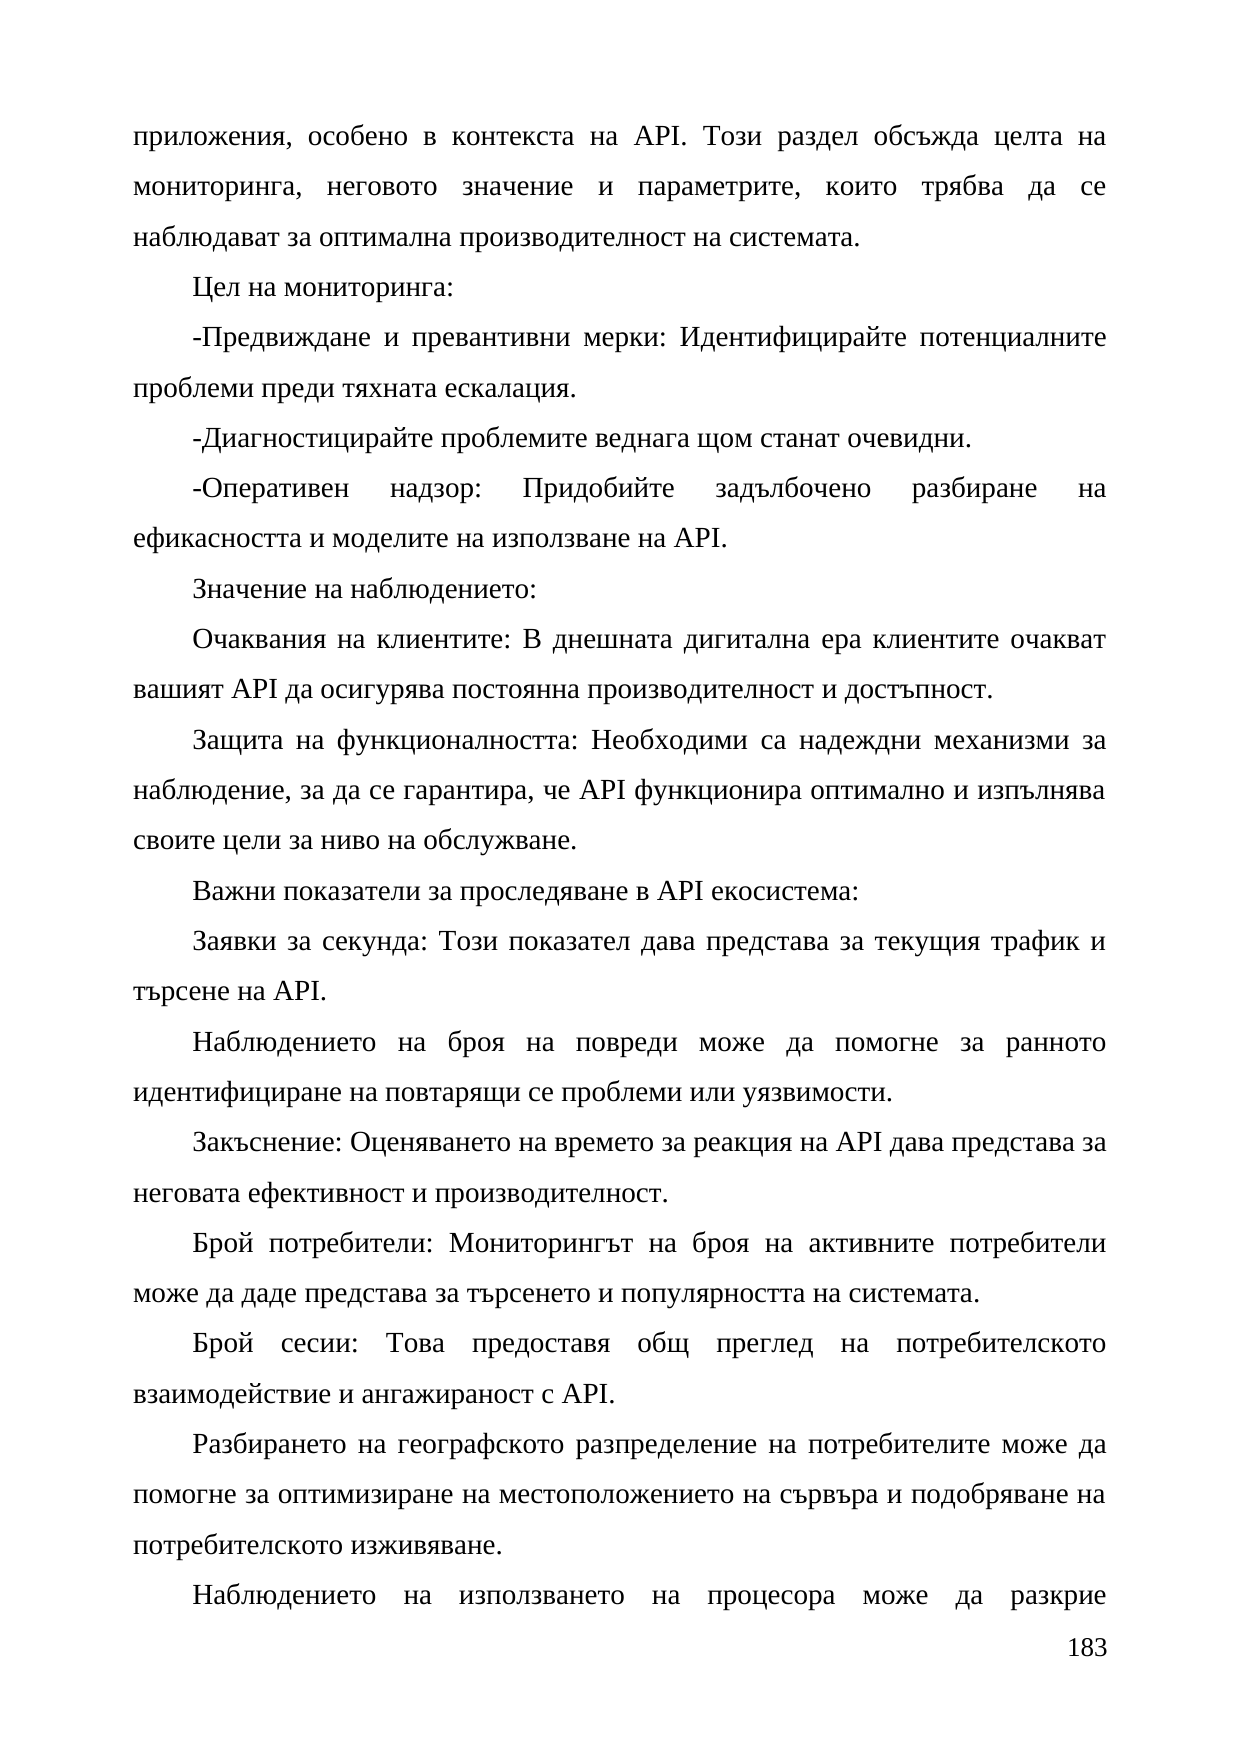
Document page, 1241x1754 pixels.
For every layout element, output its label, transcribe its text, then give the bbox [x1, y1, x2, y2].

text Значение на наблюдението: [133, 571, 1107, 604]
text Закъснение: Оценяването на времето за реакция на API дава представа за неговата ефективност и производителност. [133, 1124, 1107, 1208]
text Защита на функционалността: Необходими са надеждни механизми за наблюдение, за да се гарантира, че API функционира оптимално и изпълнява своите цели за ниво на обслужване. [133, 722, 1107, 856]
text Наблюдението на броя на повреди може да помогне за ранното идентифициране на повтарящи се проблеми или уязвимости. [133, 1024, 1107, 1108]
text Очаквания на клиентите: В днешната дигитална ера клиентите очакват вашият API да осигурява постоянна производителност и достъпност. [133, 621, 1107, 705]
text -Диагностицирайте проблемите веднага щом станат очевидни. [133, 420, 1107, 453]
text -Предвиждане и превантивни мерки: Идентифицирайте потенциалните проблеми преди тяхната ескалация. [133, 319, 1107, 403]
text -Оперативен надзор: Придобийте задълбочено разбиране на ефикасността и моделите на използване на API. [133, 470, 1107, 554]
text Брой сесии: Това предоставя общ преглед на потребителското взаимодействие и ангажираност с API. [133, 1326, 1107, 1409]
text Важни показатели за проследяване в API екосистема: [133, 873, 1107, 906]
text Разбирането на географското разпределение на потребителите може да помогне за оптимизиране на местоположението на сървъра и подобряване на потребителското изживяване. [133, 1426, 1107, 1560]
text Заявки за секунда: Този показател дава представа за текущия трафик и търсене на API. [133, 923, 1107, 1007]
text Брой потребители: Мониторингът на броя на активните потребители може да даде представа за търсенето и популярността на системата. [133, 1225, 1107, 1309]
text Цел на мониторинга: [133, 269, 1107, 303]
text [133, 118, 1107, 252]
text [133, 1577, 1107, 1611]
